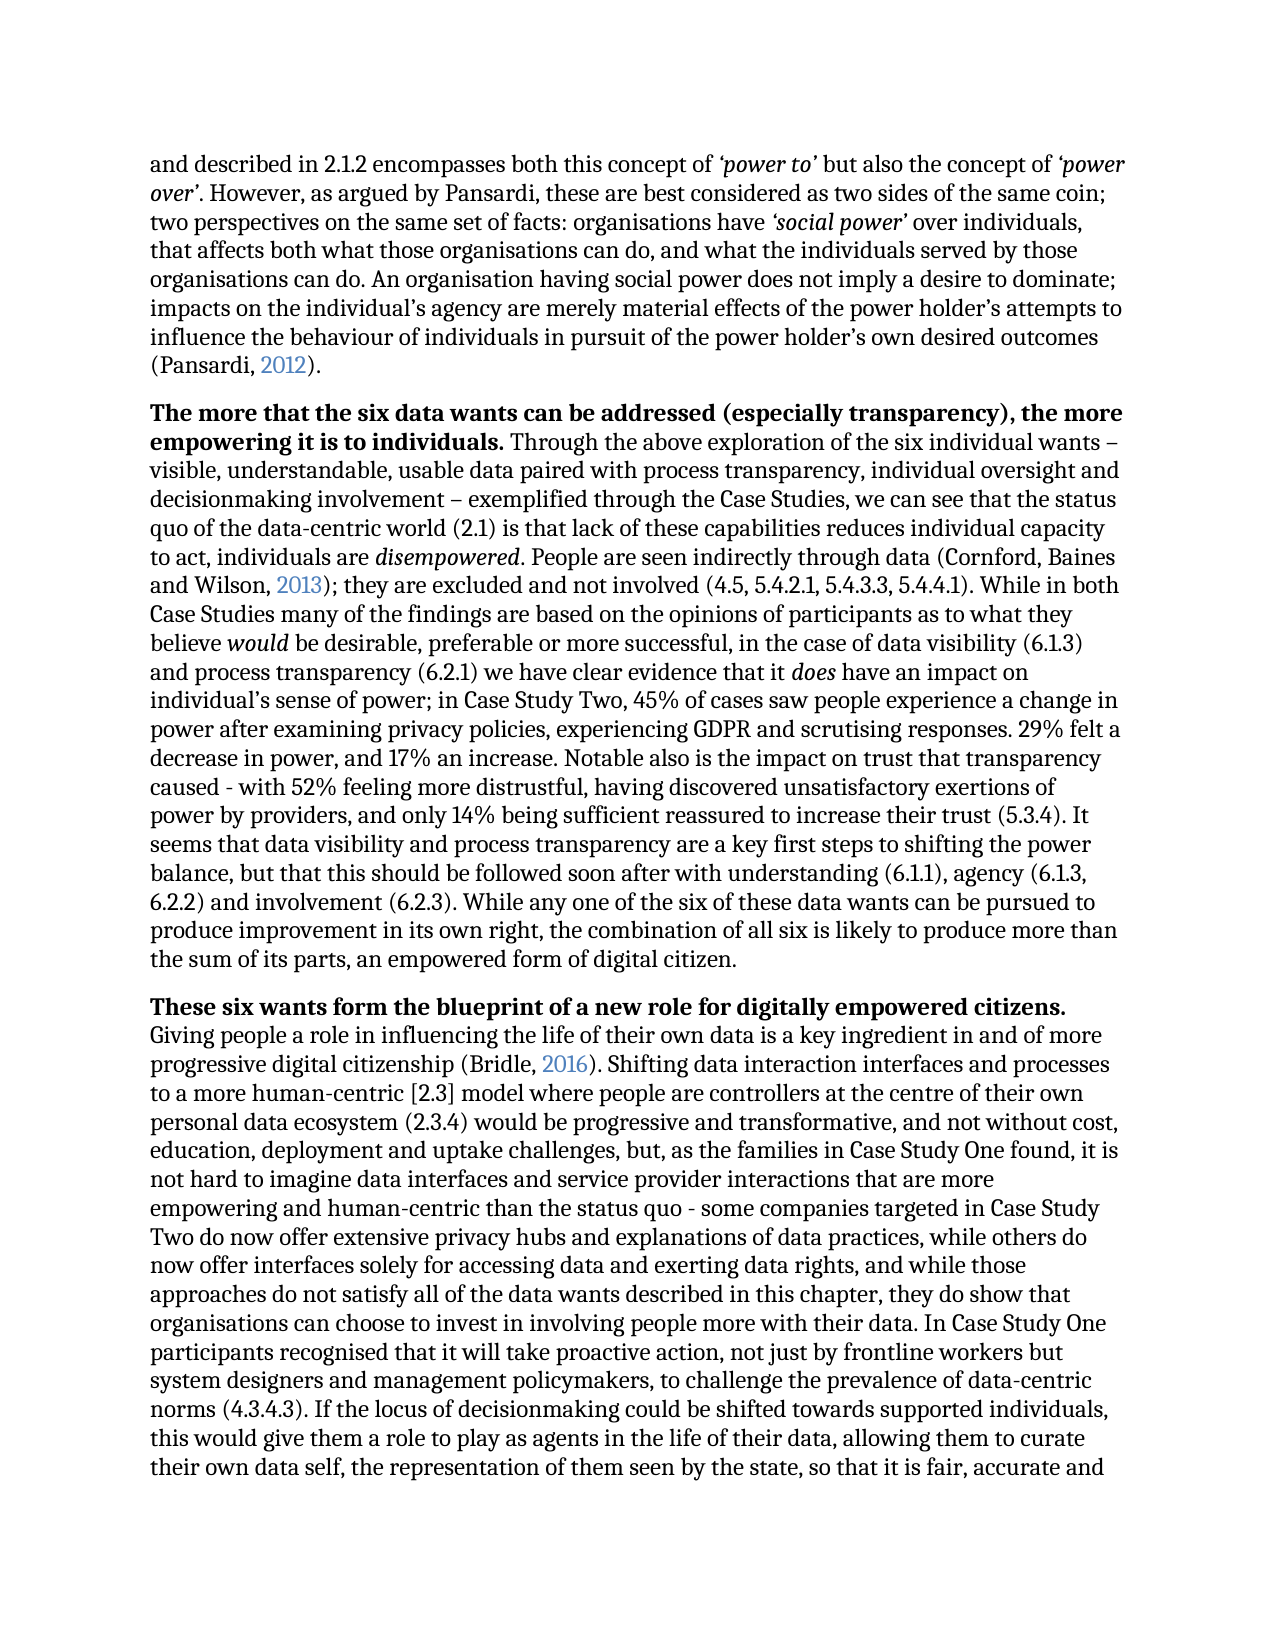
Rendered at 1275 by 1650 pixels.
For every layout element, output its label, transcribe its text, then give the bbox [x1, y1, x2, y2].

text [150, 150, 1125, 380]
text The more that the six data wants can be addressed (especially transparency), the more empowering it is to individuals. Through the above exploration of the six individual wants – visible, understandable, usable data paired with process transparency, individual oversight and decisionmaking involvement – exemplified through the Case Studies, we can see that the status quo of the data-centric world (2.1) is that lack of these capabilities reduces individual capacity to act, individuals are disempowered. People are seen indirectly through data (Cornford, Baines and Wilson, 2013); they are excluded and not involved (4.5, 5.4.2.1, 5.4.3.3, 5.4.4.1). While in both Case Studies many of the findings are based on the opinions of participants as to what they believe would be desirable, preferable or more successful, in the case of data visibility (6.1.3) and process transparency (6.2.1) we have clear evidence that it does have an impact on individual’s sense of power; in Case Study Two, 45% of cases saw people experience a change in power after examining privacy policies, experiencing GDPR and scrutising responses. 29% felt a decrease in power, and 17% an increase. Notable also is the impact on trust that transparency caused - with 52% feeling more distrustful, having discovered unsatisfactory exertions of power by providers, and only 14% being sufficient reassured to increase their trust (5.3.4). It seems that data visibility and process transparency are a key first steps to shifting the power balance, but that this should be followed soon after with understanding (6.1.1), agency (6.1.3, 6.2.2) and involvement (6.2.3). While any one of the six of these data wants can be pursued to produce improvement in its own right, the combination of all six is likely to produce more than the sum of its parts, an empowered form of digital citizen. [150, 399, 1125, 974]
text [150, 992, 1125, 1481]
